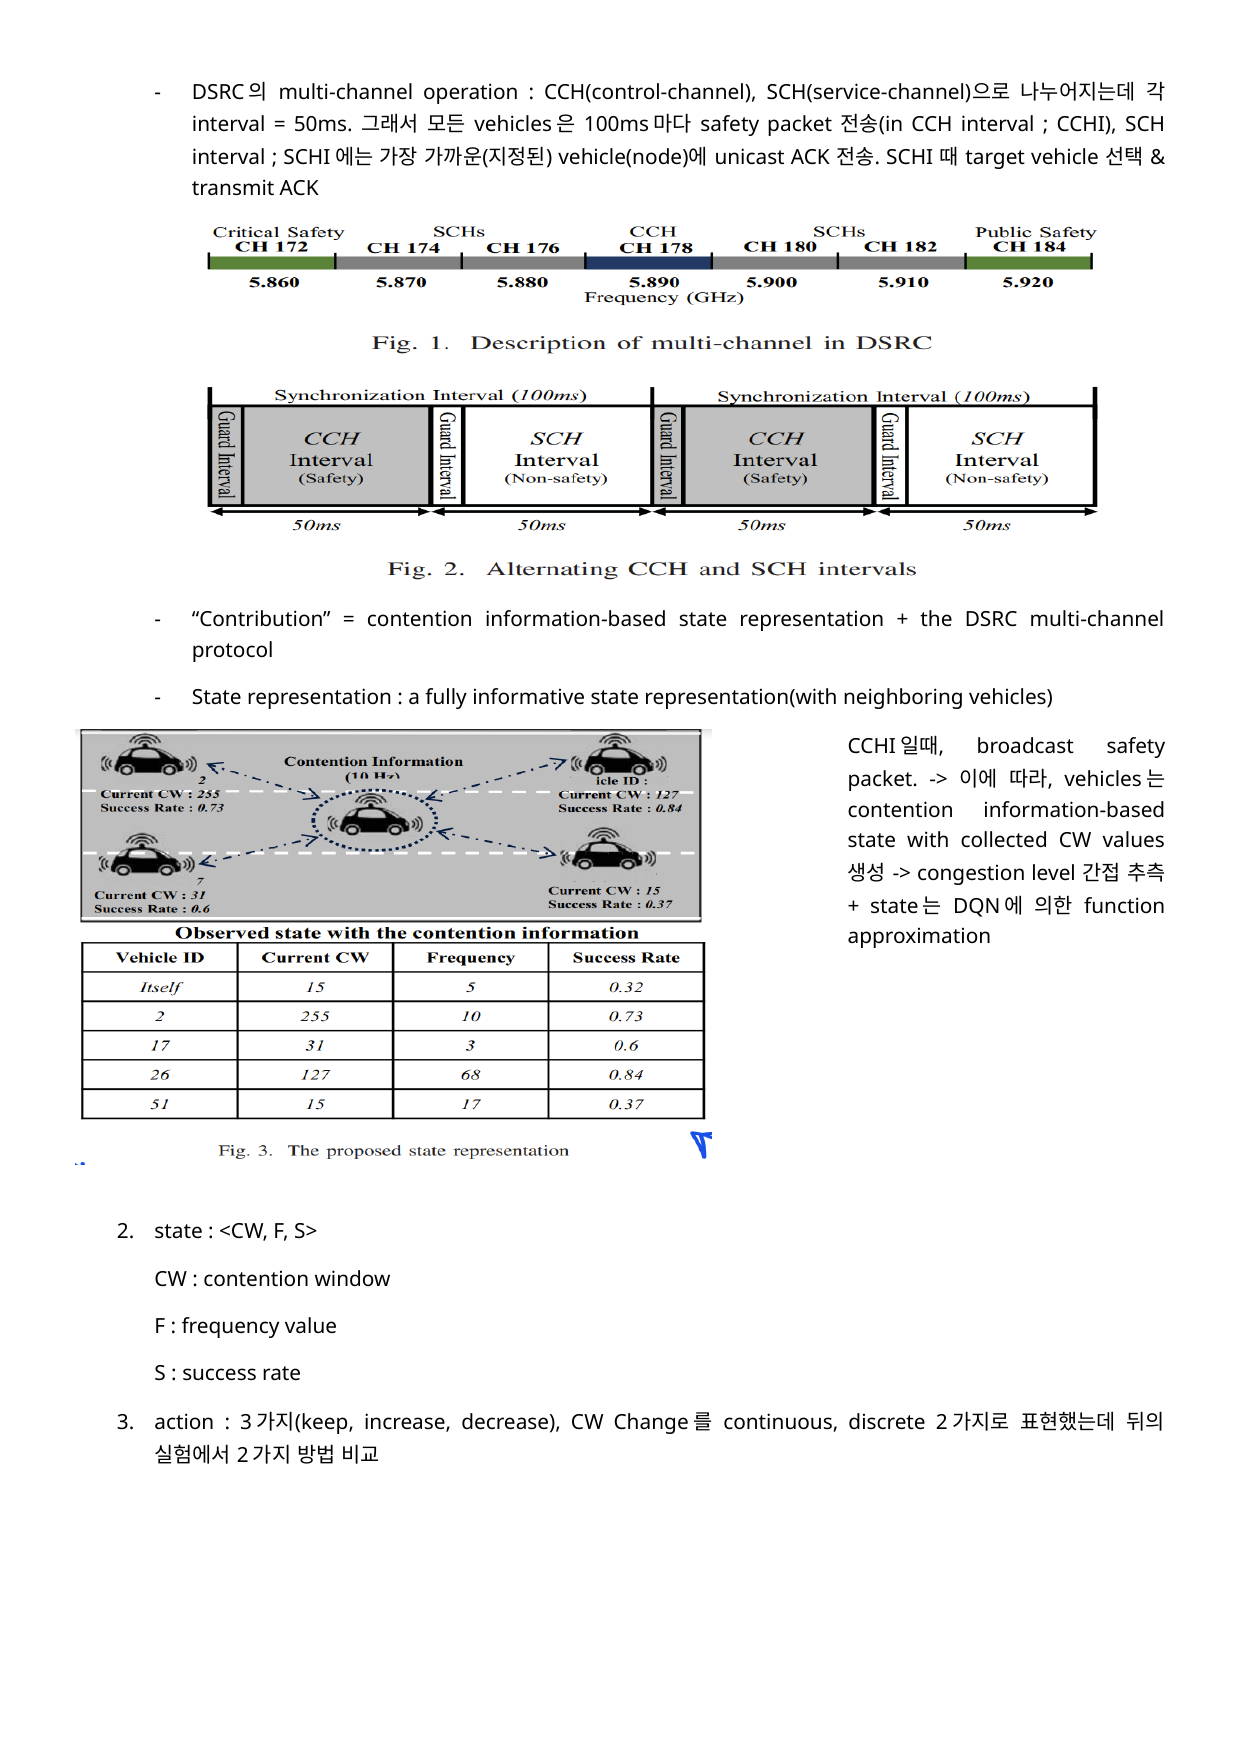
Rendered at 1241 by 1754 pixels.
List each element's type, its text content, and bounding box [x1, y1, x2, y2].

list action : 3가지(keep, increase, decrease), CW Change를 continuous, discrete 2가지로 표현했는데 뒤의 실험에서 2가지 방법 비교 [117, 1406, 1165, 1468]
list State representation : a fully informative state representation(with neighboring vehicles) [154, 682, 1165, 711]
list DSRC의 multi-channel operation : CCH(control-channel), SCH(service-channel)으로 나누어지는데 각 interval = 50ms. 그래서 모든 vehicles은 100ms마다 safety packet 전송(in CCH interval ; CCHI), SCH interval ; SCHI에는 가장 가까운(지정된) vehicle(node)에 unicast ACK 전송. SCHI 때 target vehicle 선택 & transmit ACK [154, 75, 1165, 201]
list state : <CW, F, S> [117, 1216, 1165, 1245]
picture [75, 729, 712, 1165]
picture [191, 220, 1110, 586]
list “Contribution” = contention information-based state representation + the DSRC multi-channel protocol [154, 604, 1165, 664]
list S : success rate [154, 1358, 1165, 1387]
list F : frequency value [154, 1311, 1165, 1339]
list CW : contention window [154, 1264, 1165, 1292]
